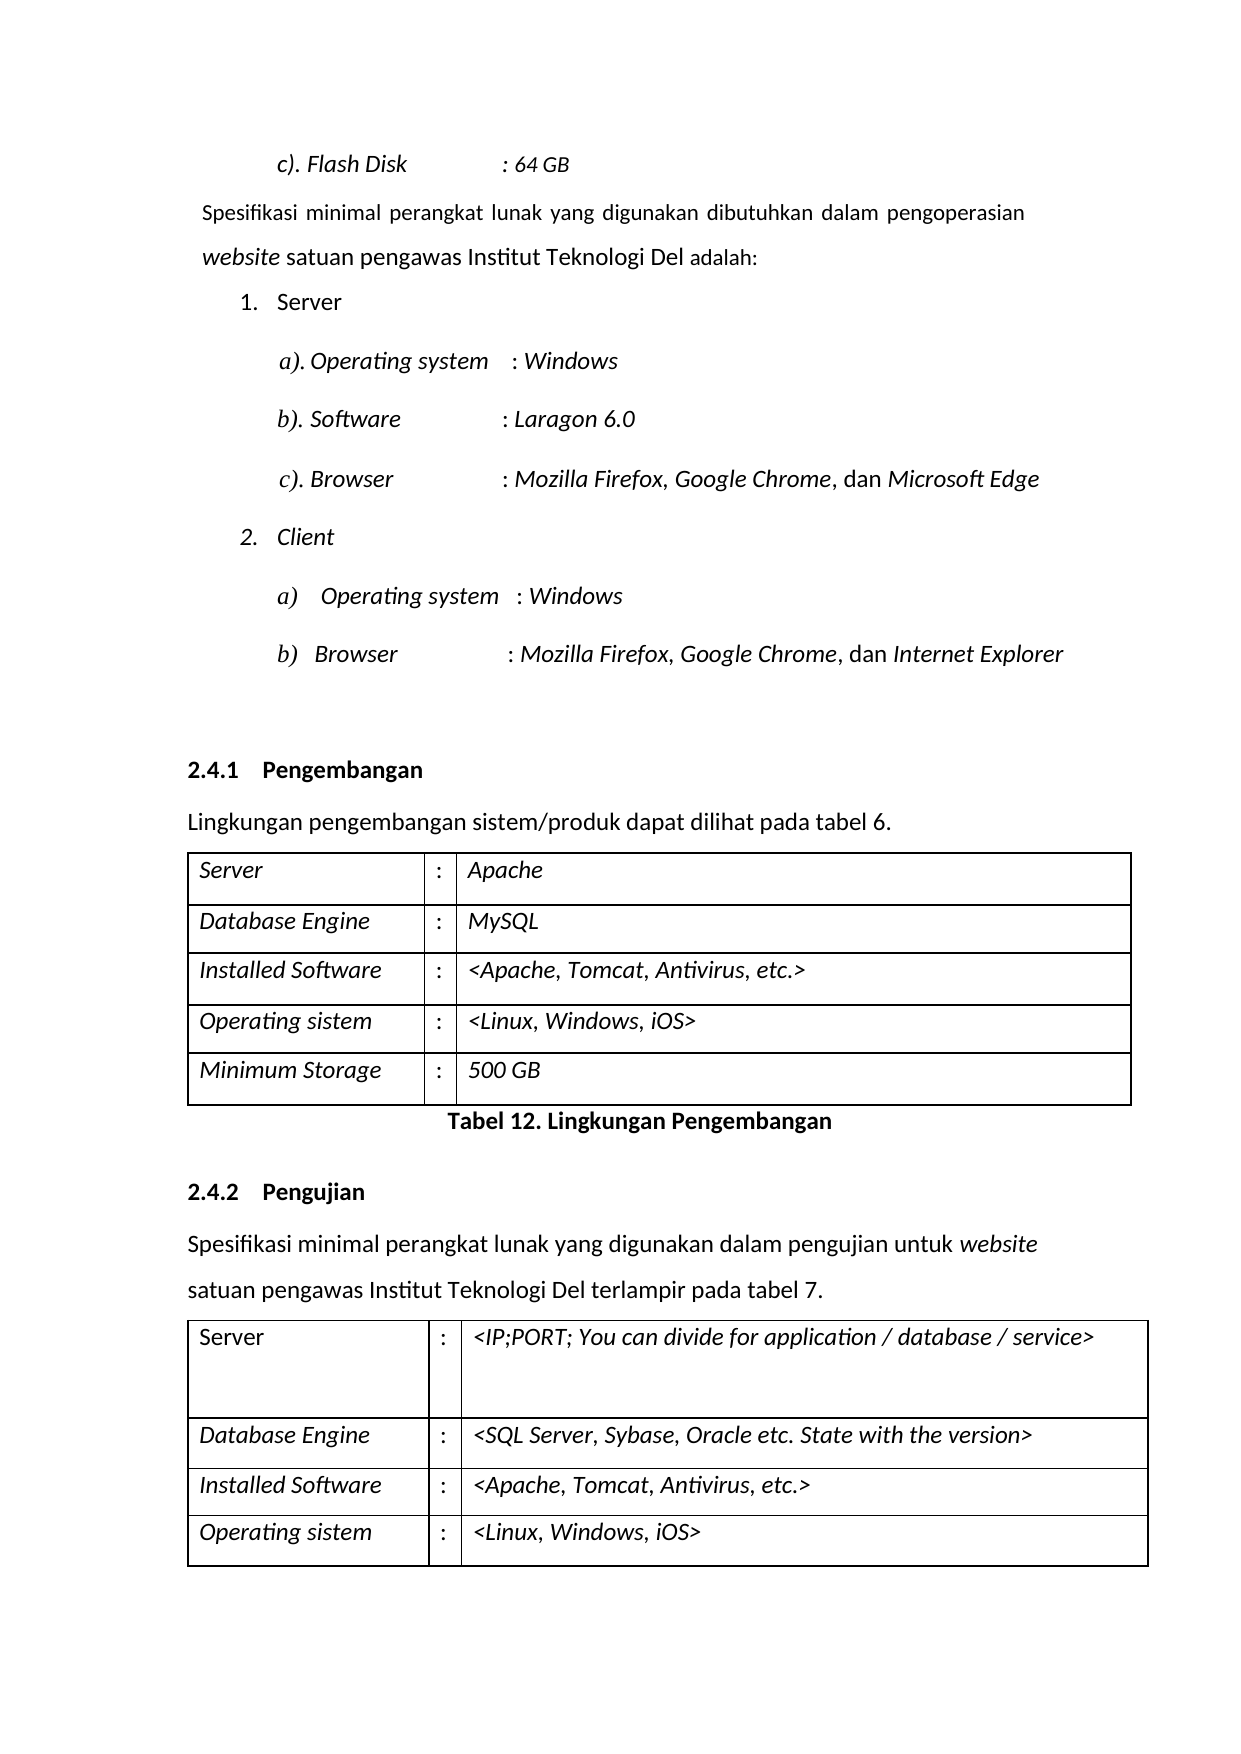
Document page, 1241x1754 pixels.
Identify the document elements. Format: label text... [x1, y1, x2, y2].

table_cell Minimum Storage [189, 1054, 424, 1104]
table_cell <Linux, Windows, iOS> [462, 1516, 1147, 1565]
table_cell : [425, 906, 456, 952]
subtitle Pengembangan [187, 754, 1092, 785]
text Lingkungan pengembangan sistem/produk dapat dilihat pada tabel 6. [187, 806, 1092, 837]
table_cell : [425, 1006, 456, 1052]
table_header Server [189, 1321, 428, 1417]
table_cell : [425, 1054, 456, 1104]
table_cell <Linux, Windows, iOS> [457, 1006, 1130, 1052]
table_cell <Apache, Tomcat, Antivirus, etc.> [457, 954, 1130, 1004]
list Operating system : Windows [279, 345, 1092, 375]
list Browser : Mozilla Firefox, Google Chrome, dan Internet Explorer [277, 638, 1092, 668]
text Spesifikasi minimal perangkat lunak yang digunakan dibutuhkan dalam pengoperasian website satuan pengawas Institut Teknologi Del adalah: [202, 198, 1026, 271]
table_header : [430, 1321, 461, 1417]
table_cell : [425, 954, 456, 1004]
table_cell : [430, 1516, 461, 1565]
table_cell Database Engine [189, 1419, 428, 1468]
table_cell <Apache, Tomcat, Antivirus, etc.> [462, 1469, 1147, 1515]
table_cell Installed Software [189, 1469, 428, 1515]
table_header : [425, 854, 456, 904]
table_cell : [430, 1419, 461, 1468]
text Tabel 12. Lingkungan Pengembangan [187, 1106, 1092, 1136]
list Software : Laragon 6.0 [277, 403, 1092, 433]
subtitle Pengujian [187, 1176, 1092, 1207]
list Operating system : Windows [277, 580, 1092, 610]
table_cell : [430, 1469, 461, 1515]
list Client [239, 522, 1092, 552]
table_cell Operating sistem [189, 1006, 424, 1052]
table_header Apache [457, 854, 1130, 904]
table_cell MySQL [457, 906, 1130, 952]
table_cell 500 GB [457, 1054, 1130, 1104]
table_cell Installed Software [189, 954, 424, 1004]
list Browser : Mozilla Firefox, Google Chrome, dan Microsoft Edge [279, 463, 1092, 494]
table_cell <SQL Server, Sybase, Oracle etc. State with the version> [462, 1419, 1147, 1468]
table_cell Operating sistem [189, 1516, 428, 1565]
list Server [239, 287, 1092, 317]
text c). Flash Disk : 64 GB [277, 148, 1092, 178]
text Spesifikasi minimal perangkat lunak yang digunakan dalam pengujian untuk website satuan pengawas Institut Teknologi Del terlampir pada tabel 7. [187, 1228, 1092, 1304]
table_header <IP;PORT; You can divide for application / database / service> [462, 1321, 1147, 1417]
table_header Server [189, 854, 424, 904]
table_cell Database Engine [189, 906, 424, 952]
